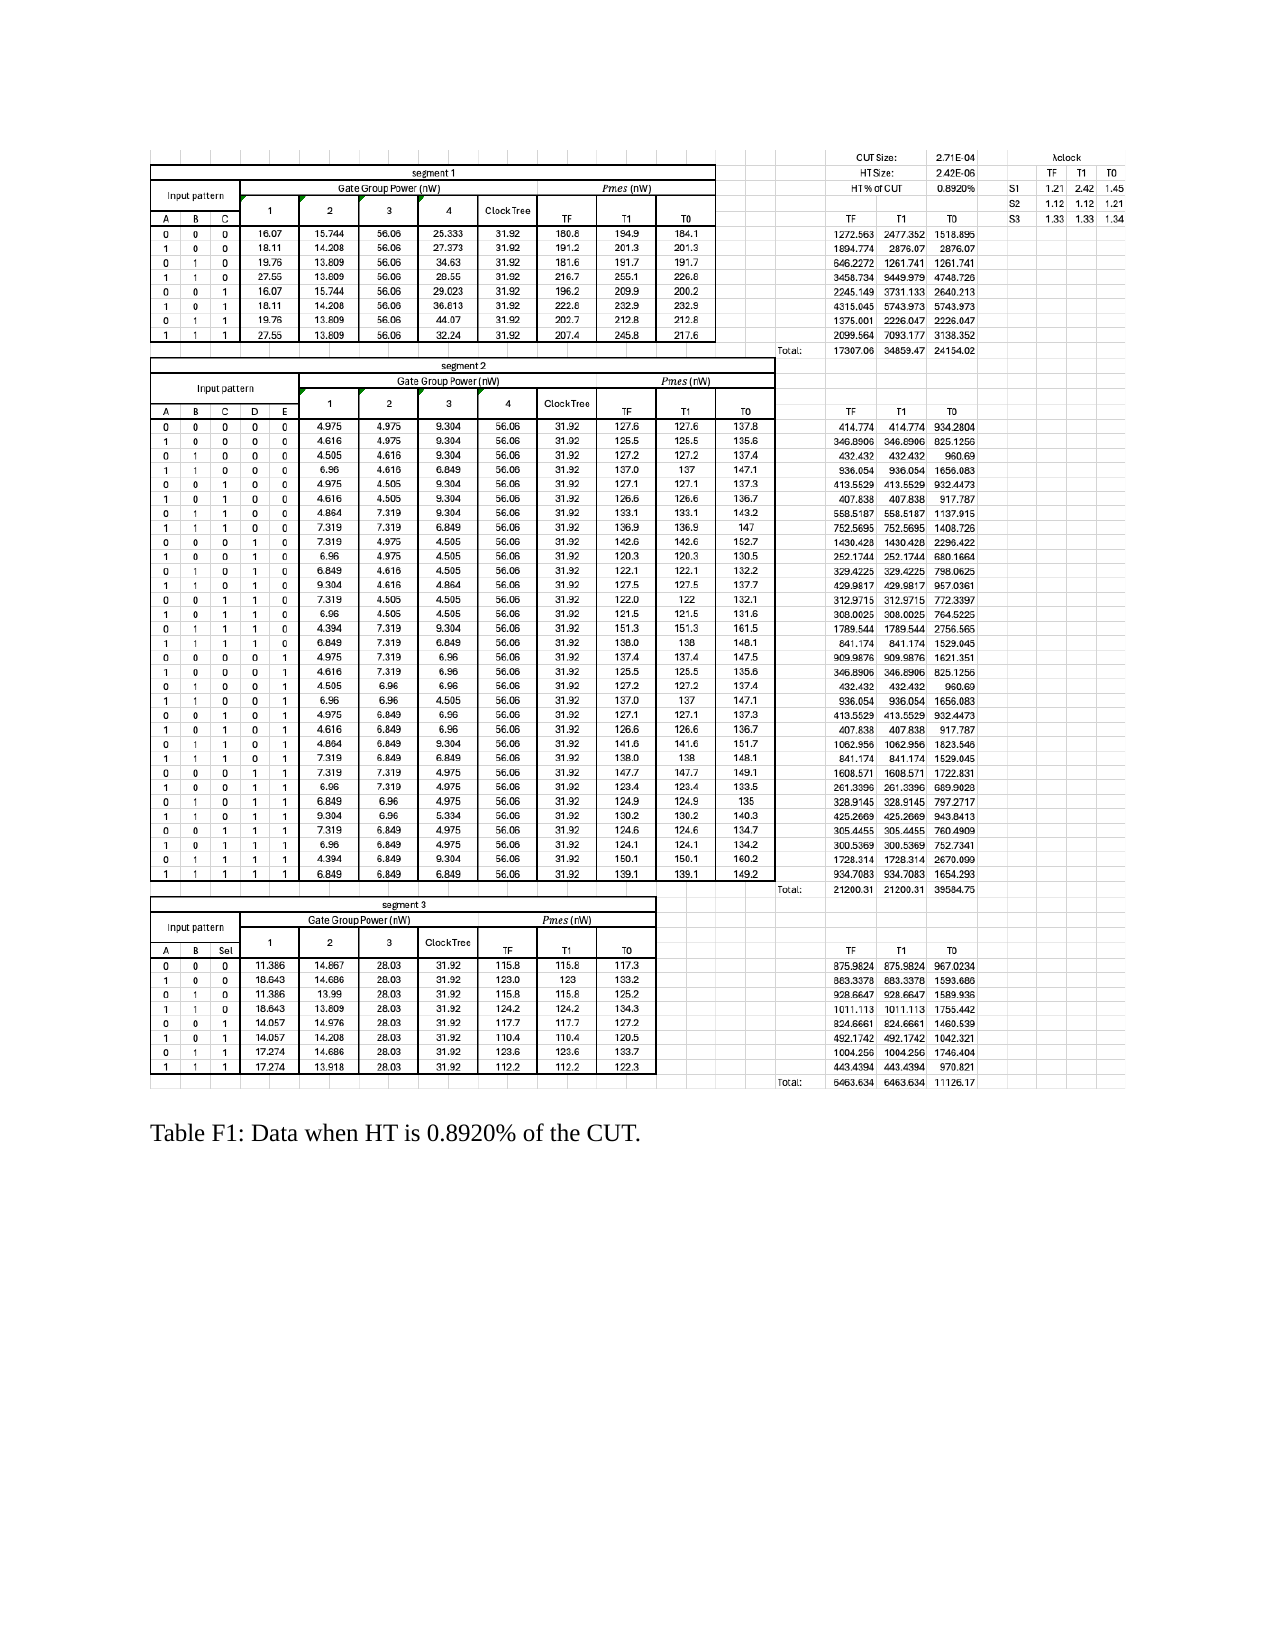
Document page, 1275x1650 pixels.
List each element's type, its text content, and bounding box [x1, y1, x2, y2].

text Table F1: Data when HT is 0.8920% of the CUT. [150, 1118, 1125, 1147]
picture [150, 150, 1125, 1089]
